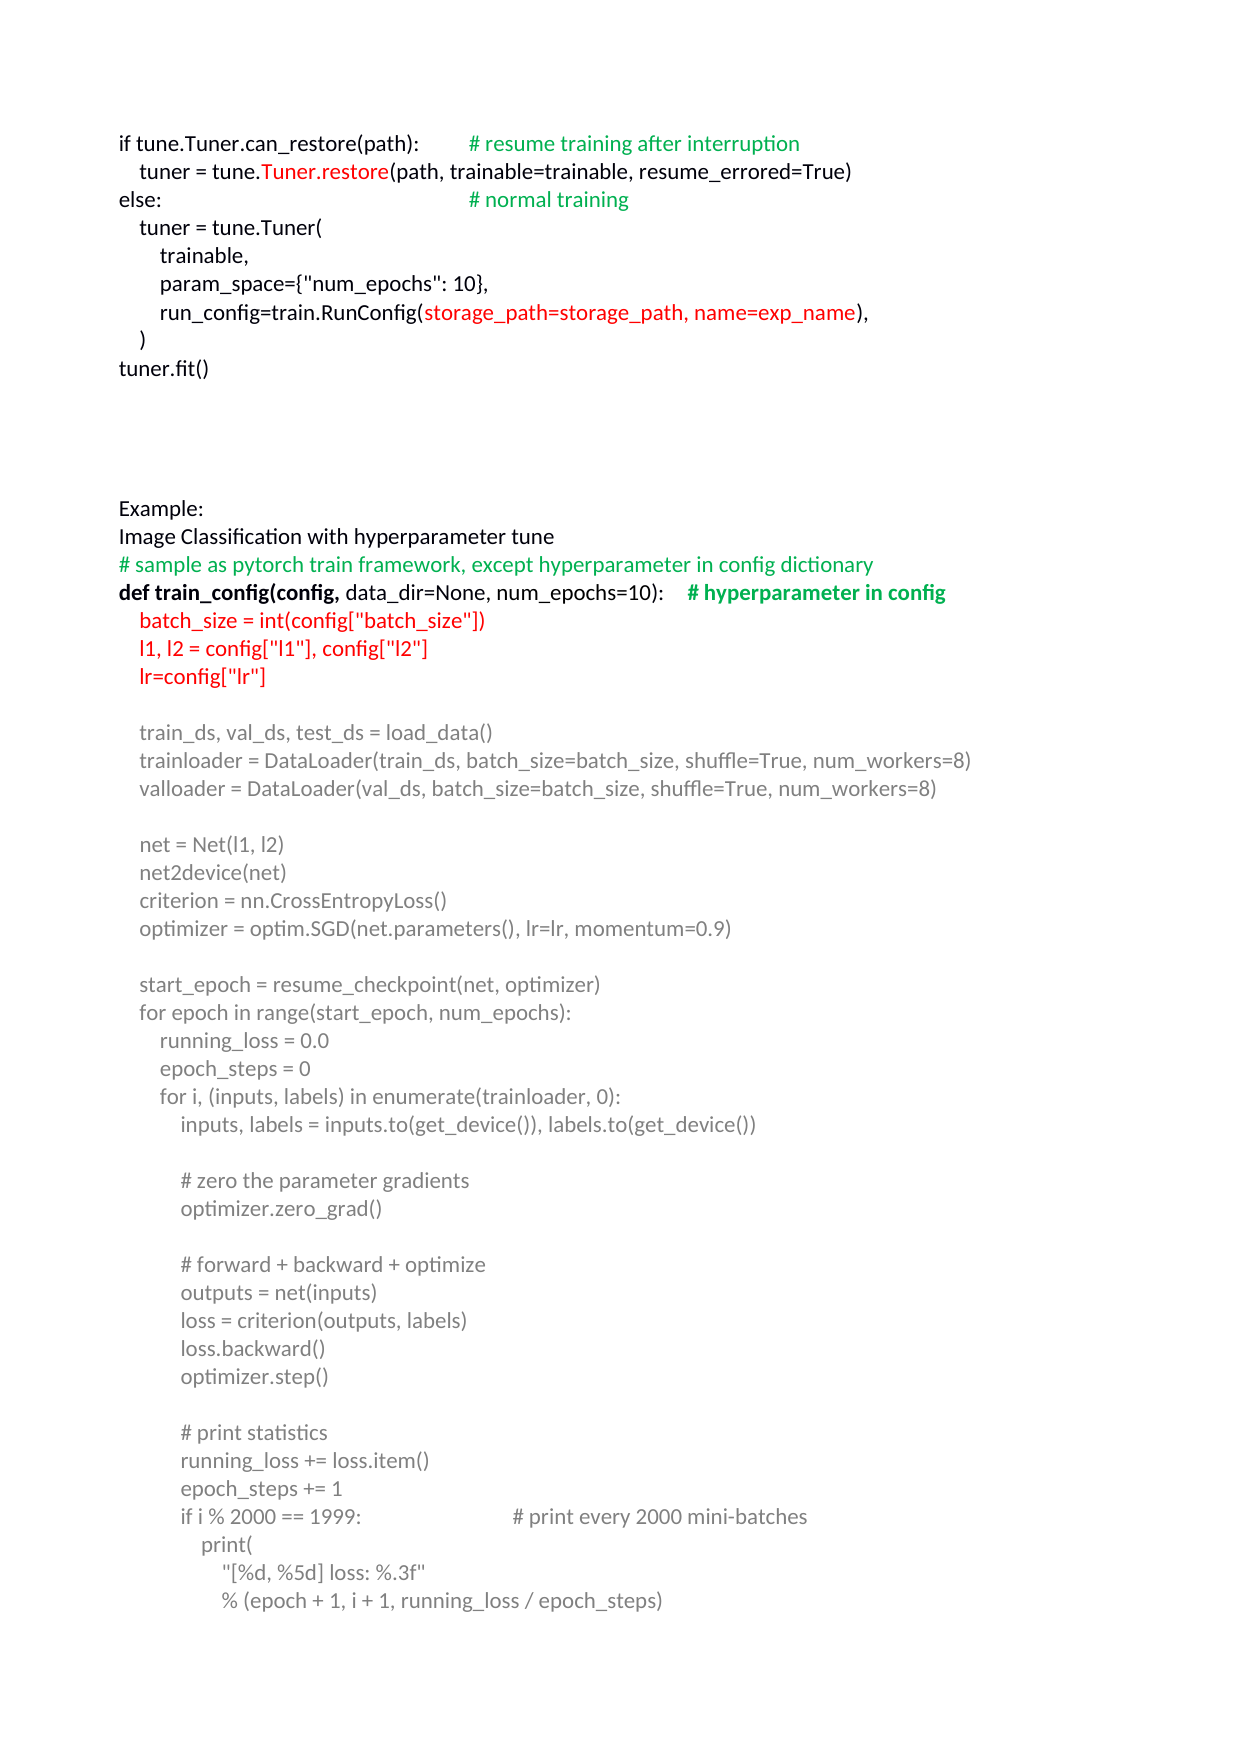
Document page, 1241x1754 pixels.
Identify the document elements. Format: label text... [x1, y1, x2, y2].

text outputs = net(inputs) [118, 1278, 1122, 1306]
text inputs, labels = inputs.to(get_device()), labels.to(get_device()) [118, 1110, 1122, 1138]
text tuner.fit() [118, 354, 1122, 382]
text param_space={"num_epochs": 10}, [118, 269, 1122, 298]
text optimizer.zero_grad() [118, 1194, 1122, 1222]
text valloader = DataLoader(val_ds, batch_size=batch_size, shuffle=True, num_workers=8) [118, 774, 1122, 802]
text trainloader = DataLoader(train_ds, batch_size=batch_size, shuffle=True, num_workers=8) [118, 746, 1122, 774]
text criterion = nn.CrossEntropyLoss() [118, 886, 1122, 914]
text # zero the parameter gradients [118, 1166, 1122, 1194]
text def train_config(config, data_dir=None, num_epochs=10): # hyperparameter in config [118, 578, 1122, 606]
text optimizer = optim.SGD(net.parameters(), lr=lr, momentum=0.9) [118, 914, 1122, 942]
text trainable, [118, 242, 1122, 269]
text Image Classification with hyperparameter tune [118, 522, 1122, 550]
text "[%d, %5d] loss: %.3f" [118, 1558, 1122, 1587]
text loss.backward() [118, 1334, 1122, 1362]
text tuner = tune.Tuner( [118, 213, 1122, 242]
text running_loss += loss.item() [118, 1446, 1122, 1474]
text lr=config["lr"] [118, 662, 1122, 690]
text train_ds, val_ds, test_ds = load_data() [118, 718, 1122, 746]
text print( [118, 1531, 1122, 1558]
text running_loss = 0.0 [118, 1026, 1122, 1054]
text if i % 2000 == 1999: # print every 2000 mini-batches [118, 1502, 1122, 1531]
text ) [118, 326, 1122, 354]
text epoch_steps = 0 [118, 1054, 1122, 1082]
text optimizer.step() [118, 1362, 1122, 1390]
text else: # normal training [118, 186, 1122, 213]
text run_config=train.RunConfig(storage_path=storage_path, name=exp_name), [118, 298, 1122, 326]
text loss = criterion(outputs, labels) [118, 1306, 1122, 1334]
text net2device(net) [118, 858, 1122, 886]
text if tune.Tuner.can_restore(path): # resume training after interruption [118, 129, 1122, 157]
text # sample as pytorch train framework, except hyperparameter in config dictionary [118, 550, 1122, 578]
text for i, (inputs, labels) in enumerate(trainloader, 0): [118, 1082, 1122, 1110]
text Example: [118, 494, 1122, 522]
text l1, l2 = config["l1"], config["l2"] [118, 634, 1122, 662]
text tuner = tune.Tuner.restore(path, trainable=trainable, resume_errored=True) [118, 157, 1122, 186]
text # forward + backward + optimize [118, 1250, 1122, 1278]
text for epoch in range(start_epoch, num_epochs): [118, 998, 1122, 1026]
text net = Net(l1, l2) [118, 830, 1122, 858]
text % (epoch + 1, i + 1, running_loss / epoch_steps) [118, 1587, 1122, 1614]
text batch_size = int(config["batch_size"]) [118, 606, 1122, 634]
text # print statistics [118, 1418, 1122, 1446]
text start_epoch = resume_checkpoint(net, optimizer) [118, 970, 1122, 998]
text epoch_steps += 1 [118, 1474, 1122, 1502]
